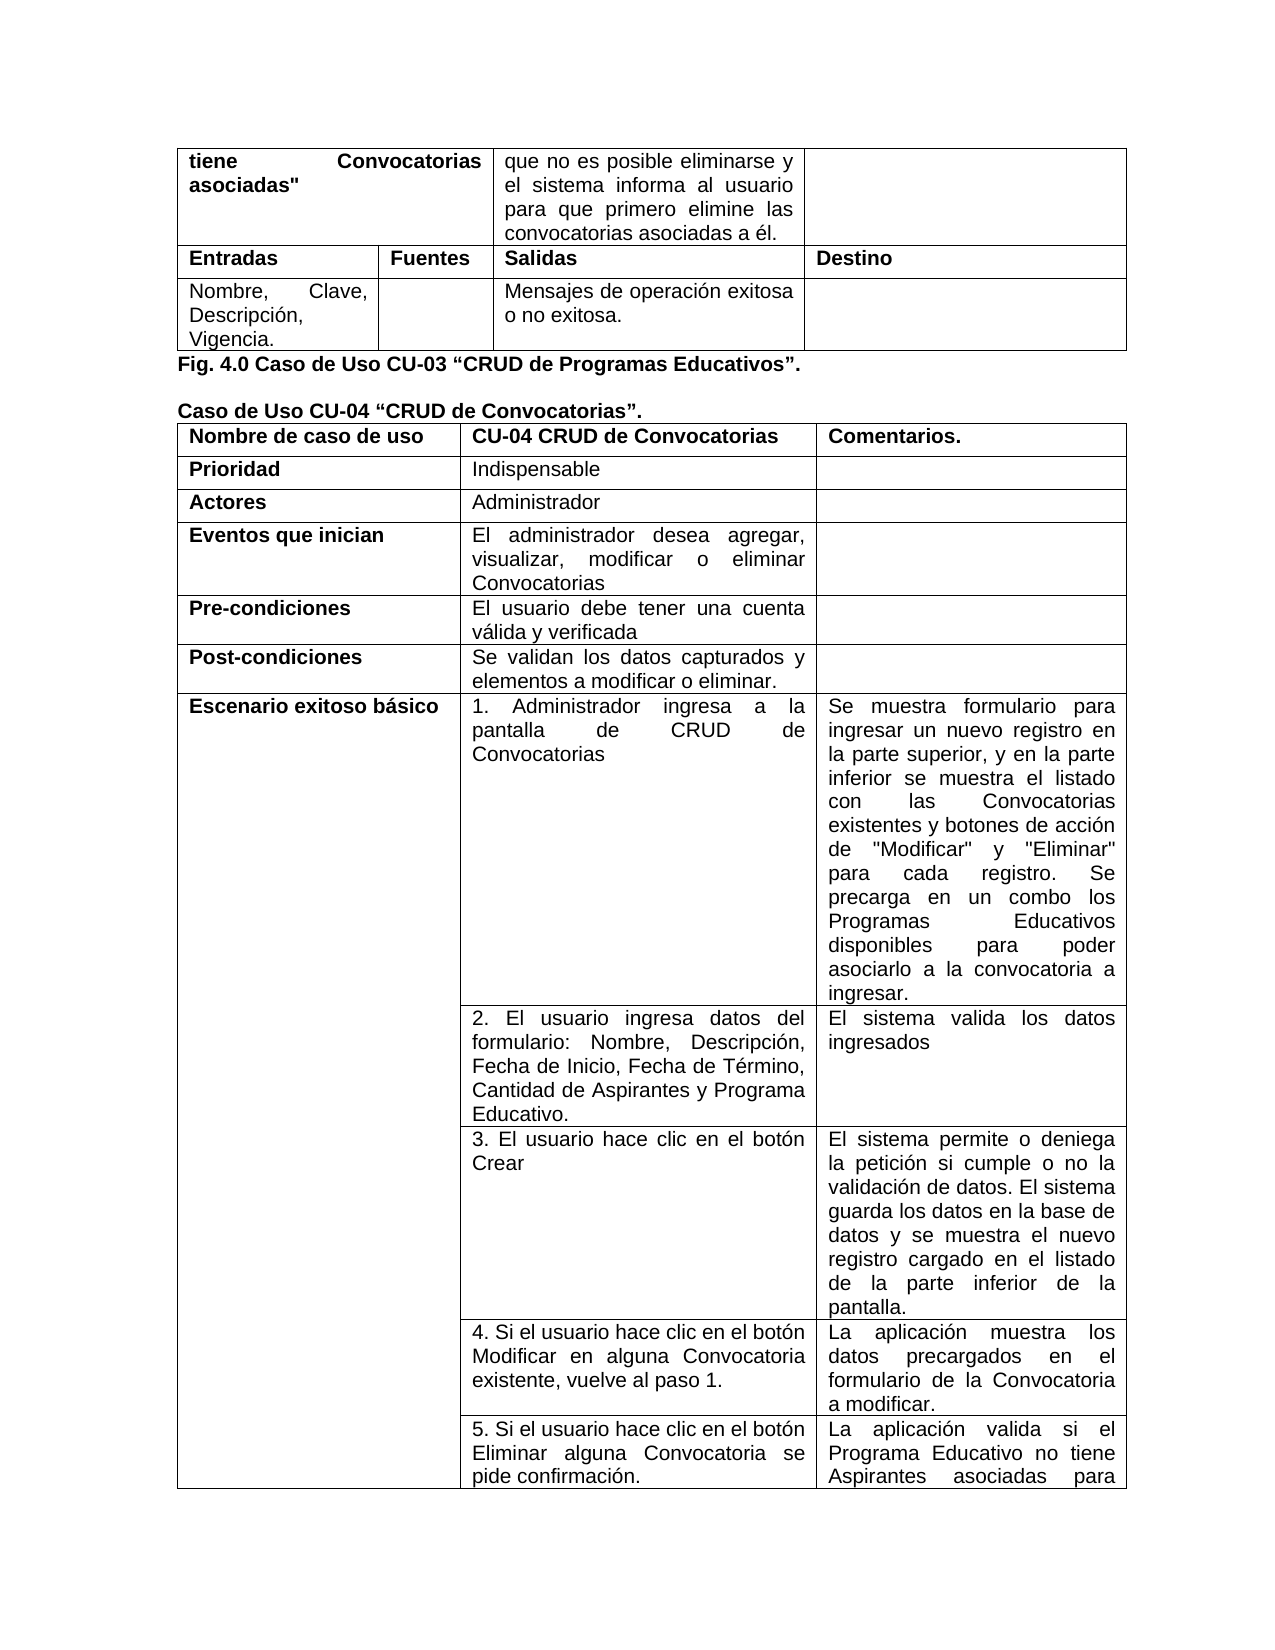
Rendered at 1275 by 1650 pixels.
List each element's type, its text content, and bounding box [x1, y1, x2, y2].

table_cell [461, 1416, 816, 1488]
table_cell Salidas [494, 246, 804, 277]
table_cell Escenario exitoso básico [178, 694, 460, 1488]
table_cell [817, 457, 1126, 489]
table_cell 2. El usuario ingresa datos del formulario: Nombre, Descripción, Fecha de Inicio, Fecha de Término, Cantidad de Aspirantes y Programa Educativo. [461, 1006, 816, 1126]
table_cell El sistema valida los datos ingresados [817, 1006, 1126, 1126]
table_cell Administrador [461, 490, 816, 522]
table_cell 4. Si el usuario hace clic en el botón Modificar en alguna Convocatoria existente, vuelve al paso 1. [461, 1320, 816, 1415]
table_cell Destino [805, 246, 1126, 277]
table_cell El administrador desea agregar, visualizar, modificar o eliminar Convocatorias [461, 523, 816, 594]
table_cell La aplicación muestra los datos precargados en el formulario de la Convocatoria a modificar. [817, 1320, 1126, 1415]
table_header CU-04 CRUD de Convocatorias [461, 424, 816, 456]
table_cell Mensajes de operación exitosa o no exitosa. [494, 279, 804, 350]
text Fig. 4.0 Caso de Uso CU-03 “CRUD de Programas Educativos”. [177, 351, 1127, 375]
table_cell [817, 523, 1126, 594]
table_cell El sistema permite o deniega la petición si cumple o no la validación de datos. El sistema guarda los datos en la base de datos y se muestra el nuevo registro cargado en el listado de la parte inferior de la pantalla. [817, 1127, 1126, 1318]
table_cell [379, 279, 493, 350]
text Caso de Uso CU-04 “CRUD de Convocatorias”. [177, 399, 1127, 423]
table_header Comentarios. [817, 424, 1126, 456]
table_cell Prioridad [178, 457, 460, 489]
table_cell 1. Administrador ingresa a la pantalla de CRUD de Convocatorias [461, 694, 816, 1005]
table_cell Actores [178, 490, 460, 522]
table_cell [817, 596, 1126, 643]
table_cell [817, 1416, 1126, 1488]
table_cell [805, 149, 1126, 244]
table_cell [817, 490, 1126, 522]
table_cell Entradas [178, 246, 378, 277]
table_cell Se muestra formulario para ingresar un nuevo registro en la parte superior, y en la parte inferior se muestra el listado con las Convocatorias existentes y botones de acción de "Modificar" y "Eliminar" para cada registro. Se precarga en un combo los Programas Educativos disponibles para poder asociarlo a la convocatoria a ingresar. [817, 694, 1126, 1005]
table_cell El usuario debe tener una cuenta válida y verificada [461, 596, 816, 643]
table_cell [178, 149, 493, 244]
table_header Nombre de caso de uso [178, 424, 460, 456]
table_cell Post-condiciones [178, 645, 460, 692]
table_cell Nombre, Clave, Descripción, Vigencia. [178, 279, 378, 350]
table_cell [494, 149, 804, 244]
table_cell Se validan los datos capturados y elementos a modificar o eliminar. [461, 645, 816, 692]
table_cell Eventos que inician [178, 523, 460, 594]
table_cell Pre-condiciones [178, 596, 460, 643]
table_cell Fuentes [379, 246, 493, 277]
table_cell [805, 279, 1126, 350]
table_cell Indispensable [461, 457, 816, 489]
table_cell 3. El usuario hace clic en el botón Crear [461, 1127, 816, 1318]
table_cell [817, 645, 1126, 692]
